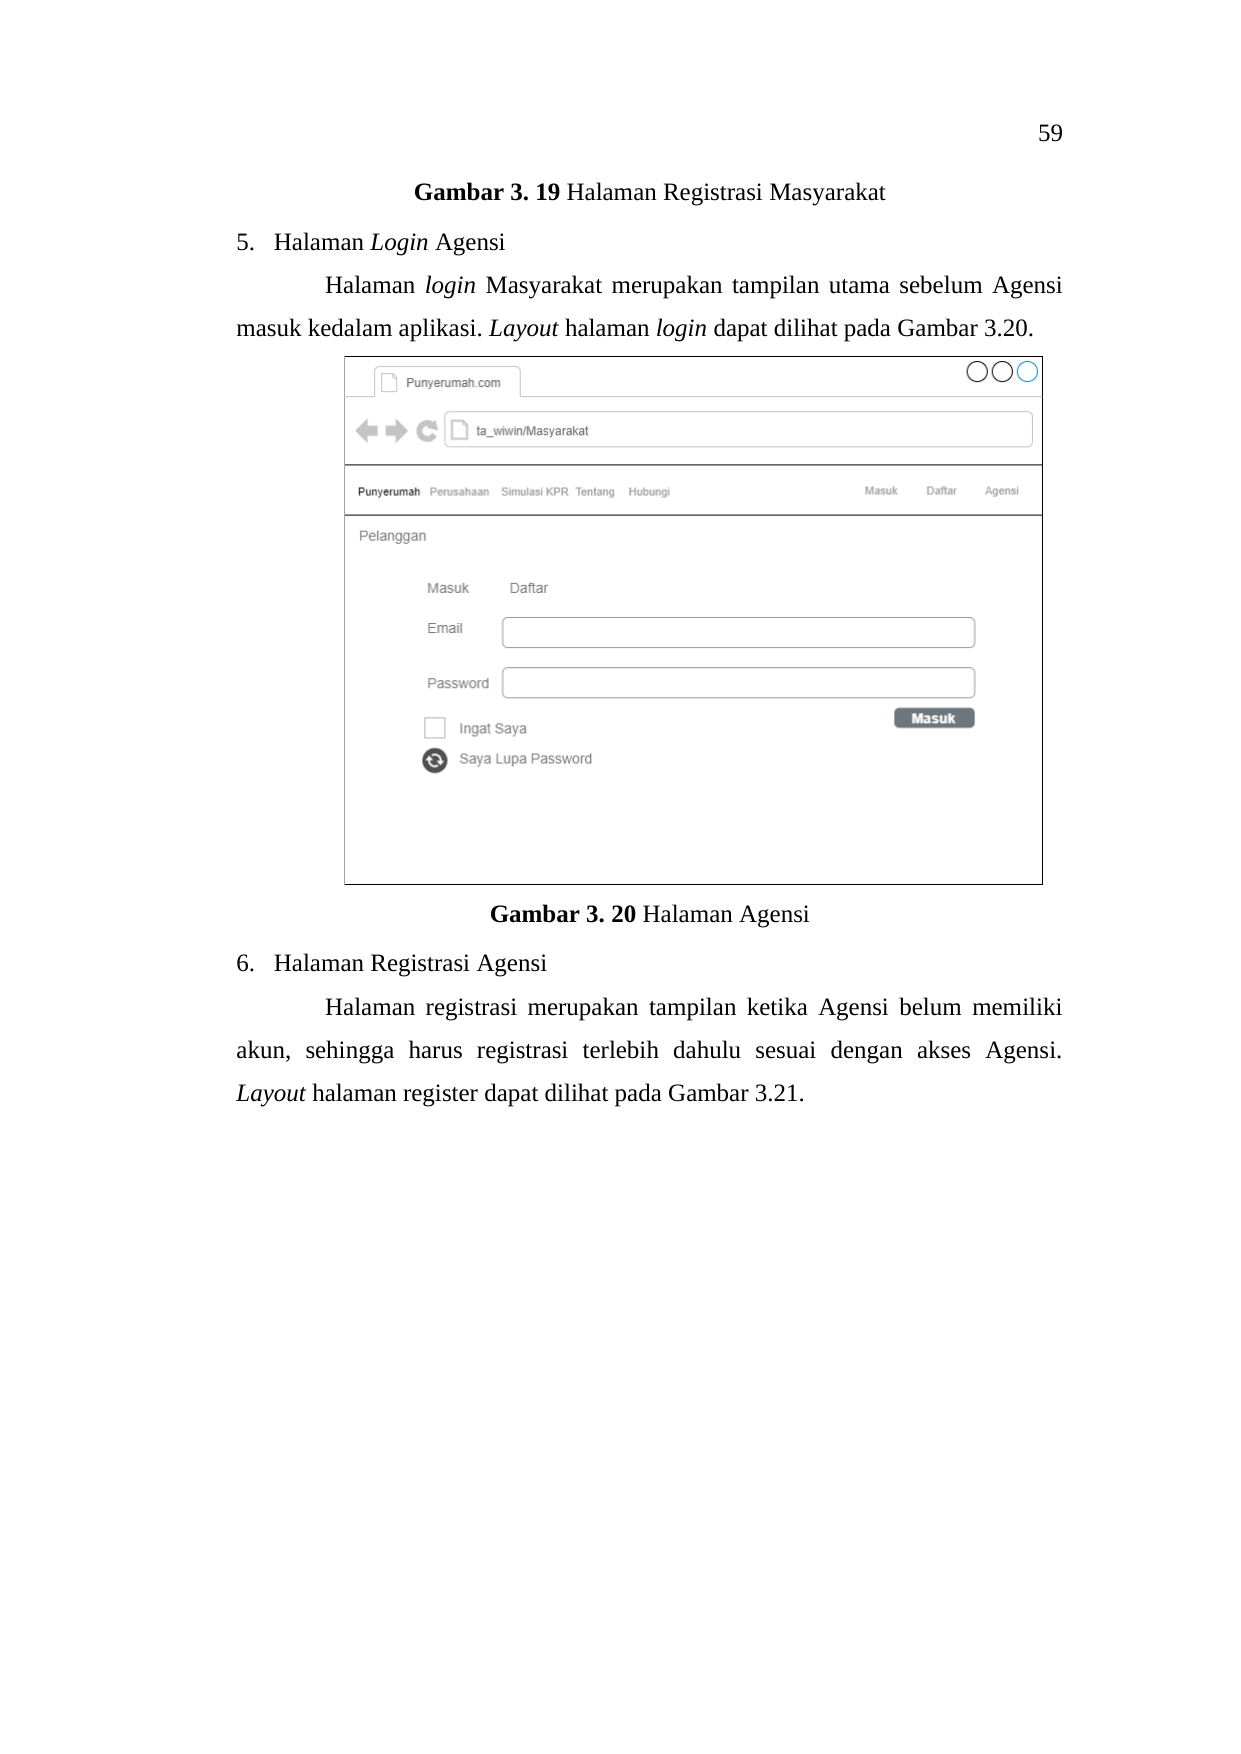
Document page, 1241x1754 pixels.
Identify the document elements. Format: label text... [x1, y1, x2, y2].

list Halaman Registrasi Agensi [236, 948, 1063, 977]
text Halaman login Masyarakat merupakan tampilan utama sebelum Agensi masuk kedalam aplikasi. Layout halaman login dapat dilihat pada Gambar 3.20. [236, 270, 1063, 342]
text Gambar 3. 19 Halaman Registrasi Masyarakat [236, 177, 1063, 206]
text Gambar 3. 20 Halaman Agensi [236, 899, 1063, 928]
list Halaman Login Agensi [236, 227, 1063, 256]
text Halaman registrasi merupakan tampilan ketika Agensi belum memiliki akun, sehingga harus registrasi terlebih dahulu sesuai dengan akses Agensi. Layout halaman register dapat dilihat pada Gambar 3.21. [236, 992, 1063, 1107]
picture [344, 356, 1044, 885]
